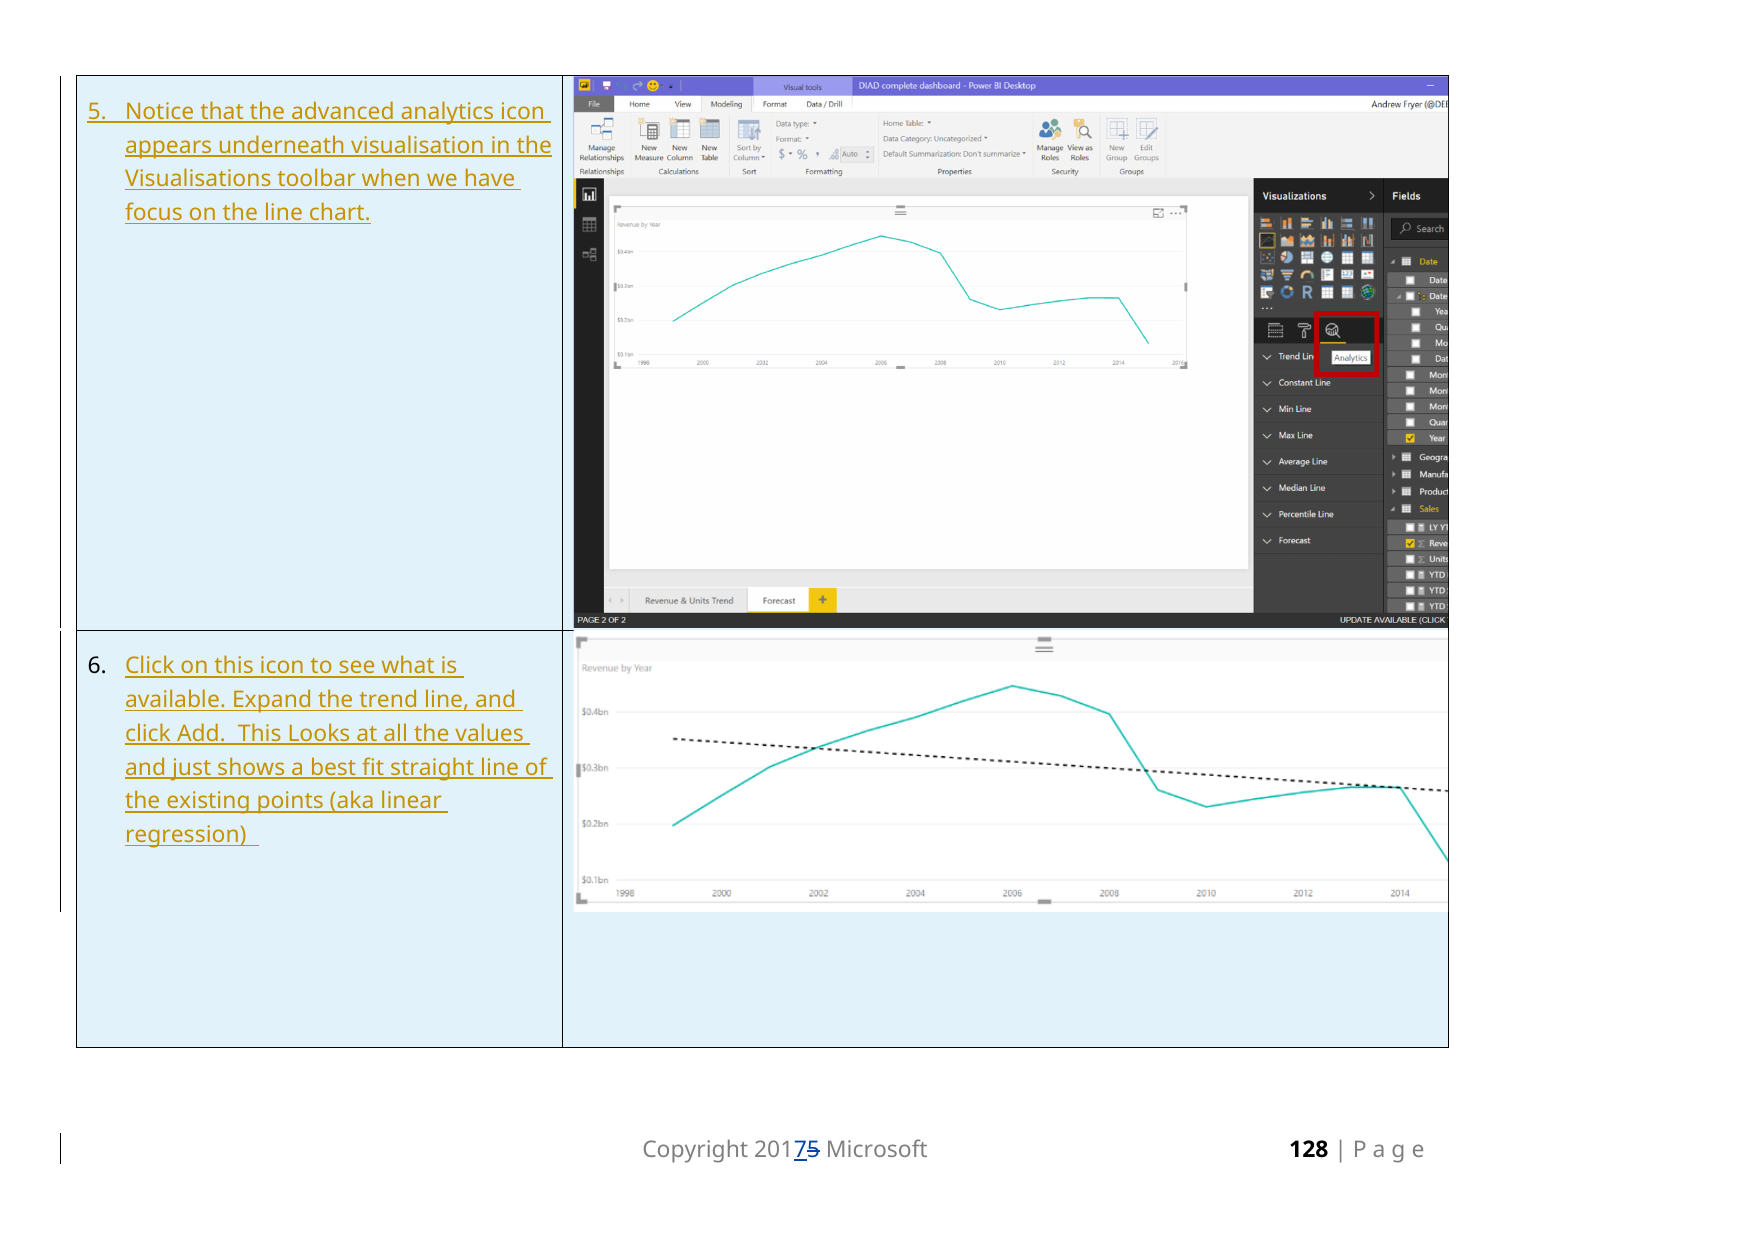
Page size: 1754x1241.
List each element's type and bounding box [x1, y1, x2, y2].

picture [573, 630, 1449, 912]
picture [573, 76, 1449, 628]
